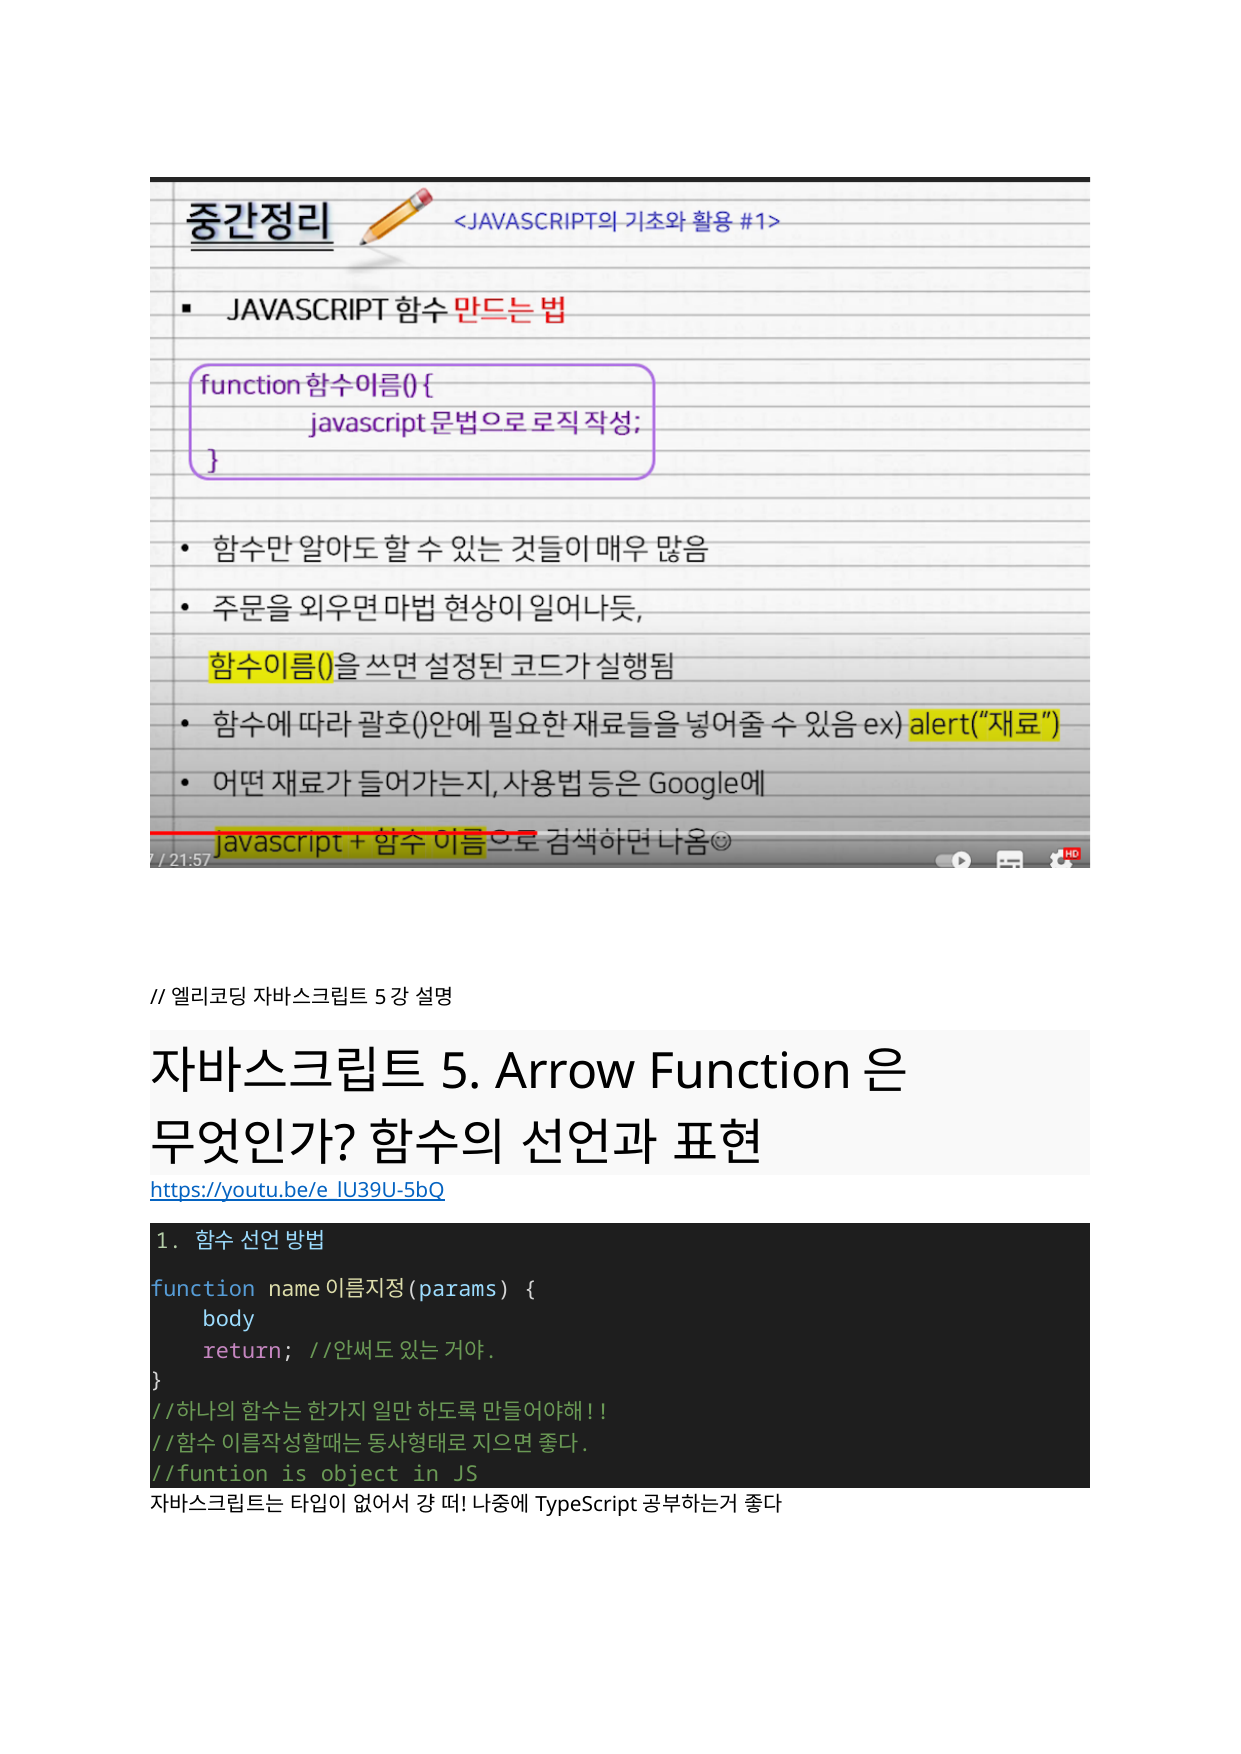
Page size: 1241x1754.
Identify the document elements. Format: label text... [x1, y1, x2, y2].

text https://youtu.be/e_lU39U-5bQ [150, 1175, 1090, 1204]
text 자바스크립트는 타입이 없어서 걍 떠! 나중에 TypeScript 공부하는거 좋다 [150, 1488, 1090, 1518]
text body [150, 1303, 1090, 1333]
picture [150, 177, 1091, 868]
text //함수 이름작성할때는 동사형태로 지으면 좋다. [150, 1426, 1090, 1458]
text 자바스크립트 5. Arrow Function은 무엇인가? 함수의 선언과 표현 [150, 1030, 1090, 1175]
text } [150, 1364, 1090, 1394]
text return; //안써도 있는 거야. [150, 1333, 1090, 1364]
text //하나의 함수는 한가지 일만 하도록 만들어야해!! [150, 1394, 1090, 1426]
text //funtion is object in JS [150, 1458, 1090, 1488]
text // 엘리코딩 자바스크립트 5강 설명 [150, 981, 1090, 1011]
text function name이름지정(params) { [150, 1271, 1090, 1303]
text 1. 함수 선언 방법 [150, 1223, 1090, 1254]
